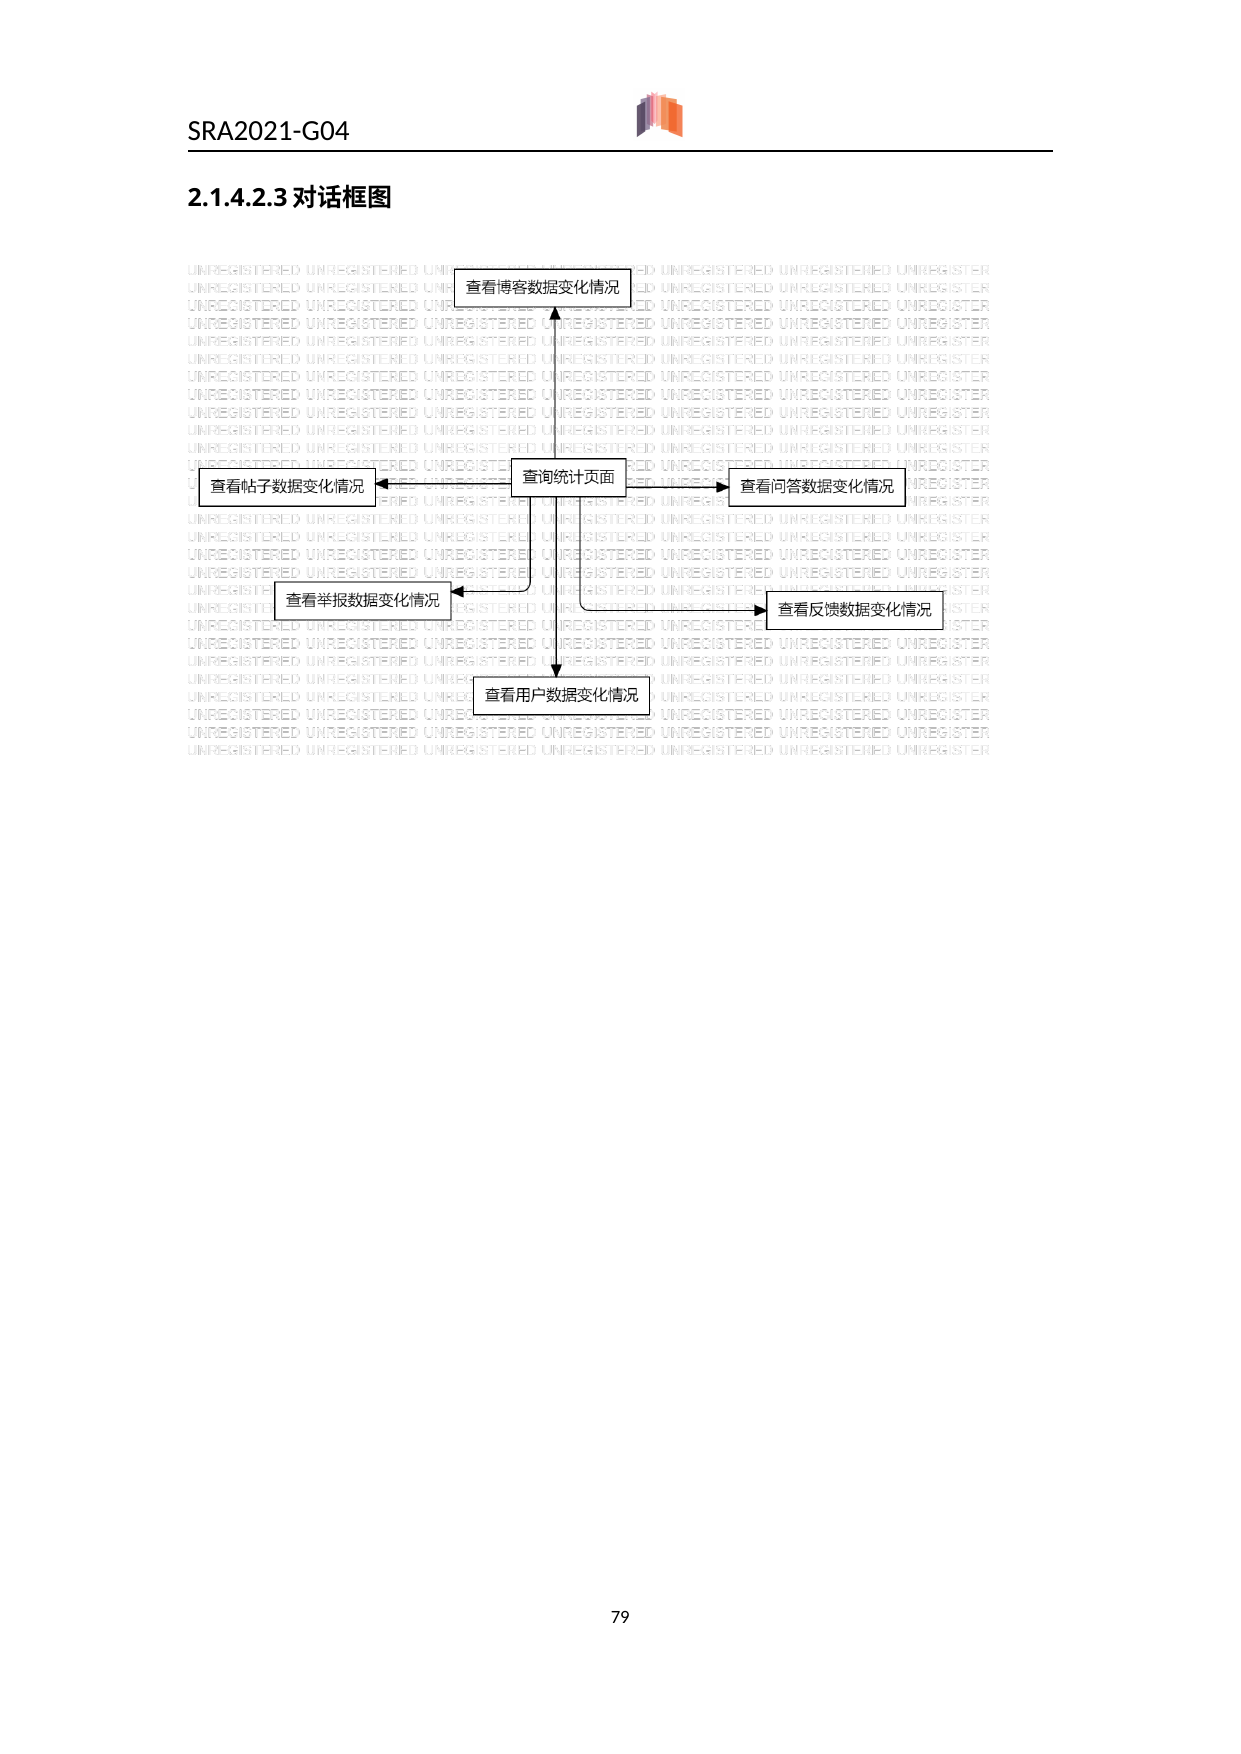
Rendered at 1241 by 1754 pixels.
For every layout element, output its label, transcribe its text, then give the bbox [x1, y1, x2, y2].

picture [633, 88, 686, 141]
subtitle 对话框图 [187, 163, 1053, 228]
picture [187, 258, 990, 762]
